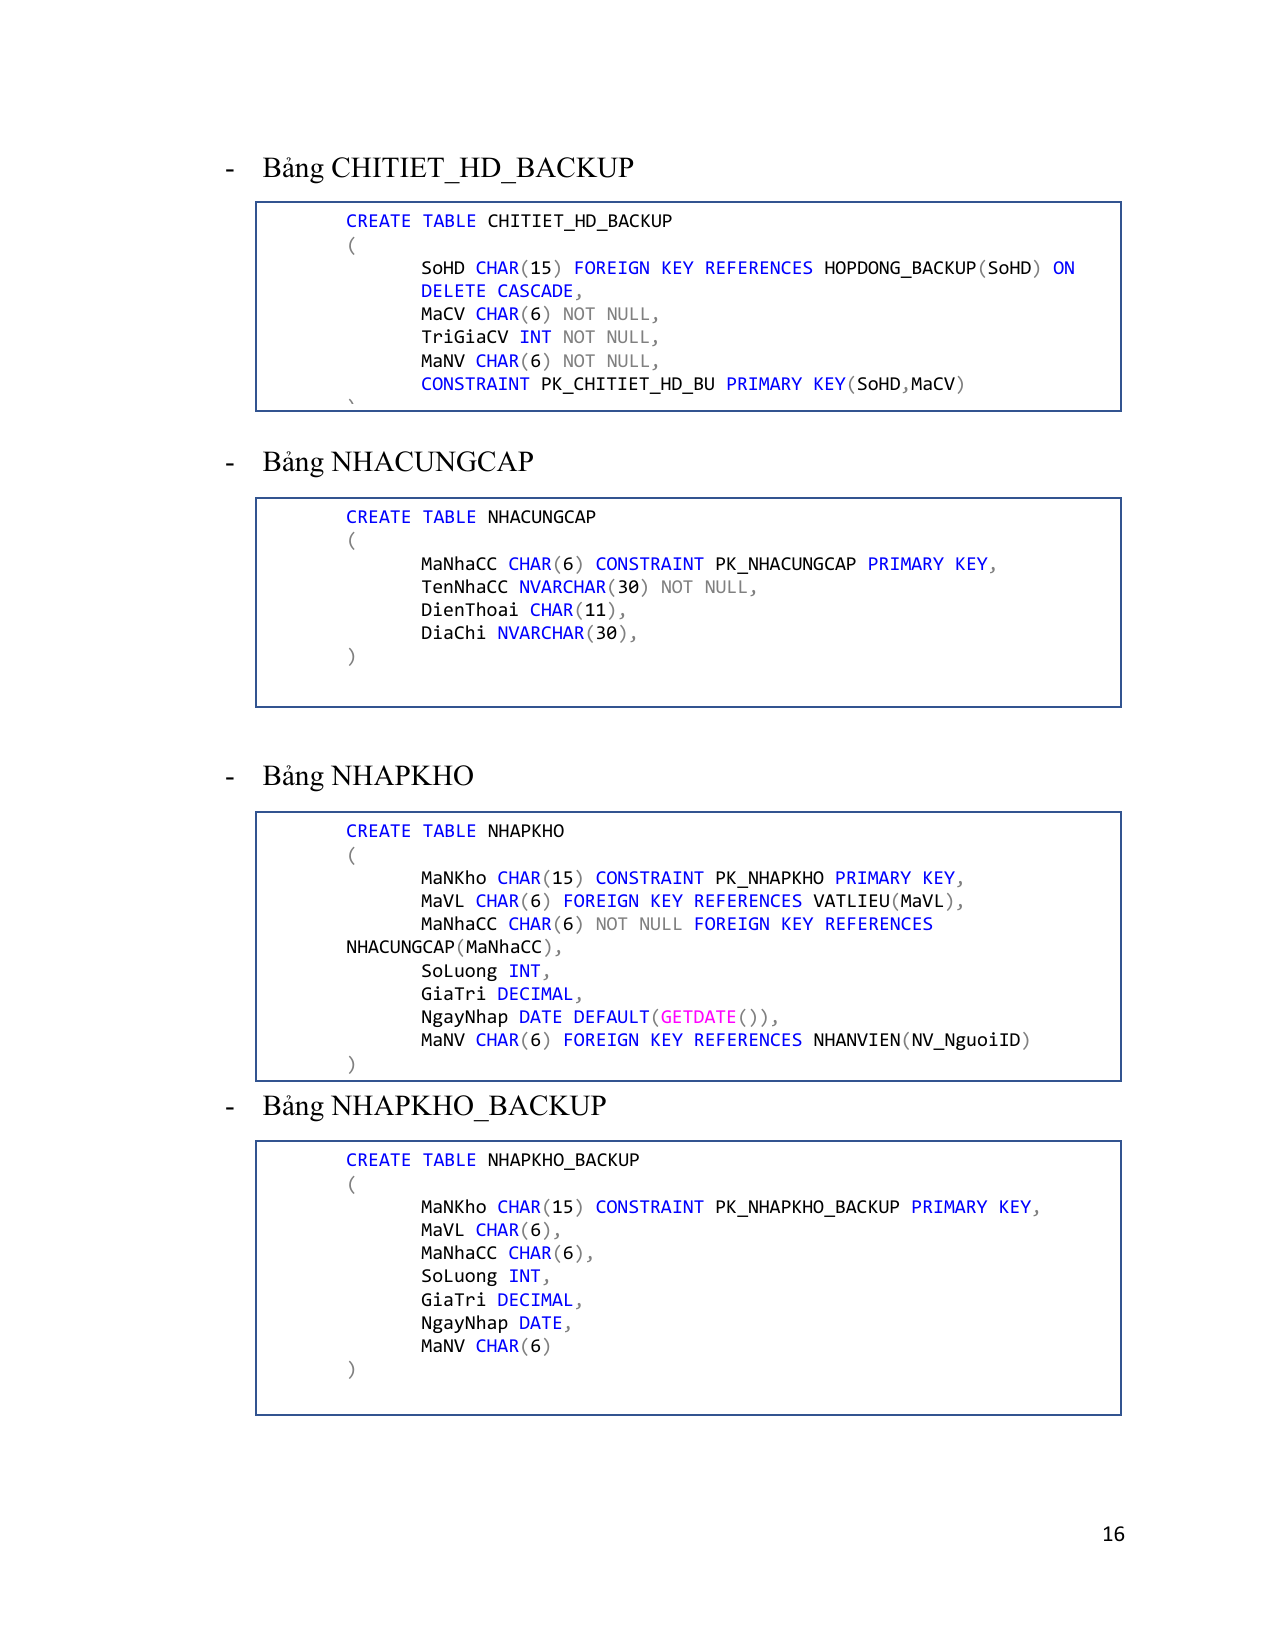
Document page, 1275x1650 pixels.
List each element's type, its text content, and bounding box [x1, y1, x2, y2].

list Bảng CHITIET_HD_BACKUP [225, 150, 1125, 183]
list Bảng NHAPKHO [225, 758, 1125, 791]
list Bảng NHAPKHO_BACKUP [225, 1088, 1125, 1122]
list Bảng NHACUNGCAP [225, 444, 1125, 478]
